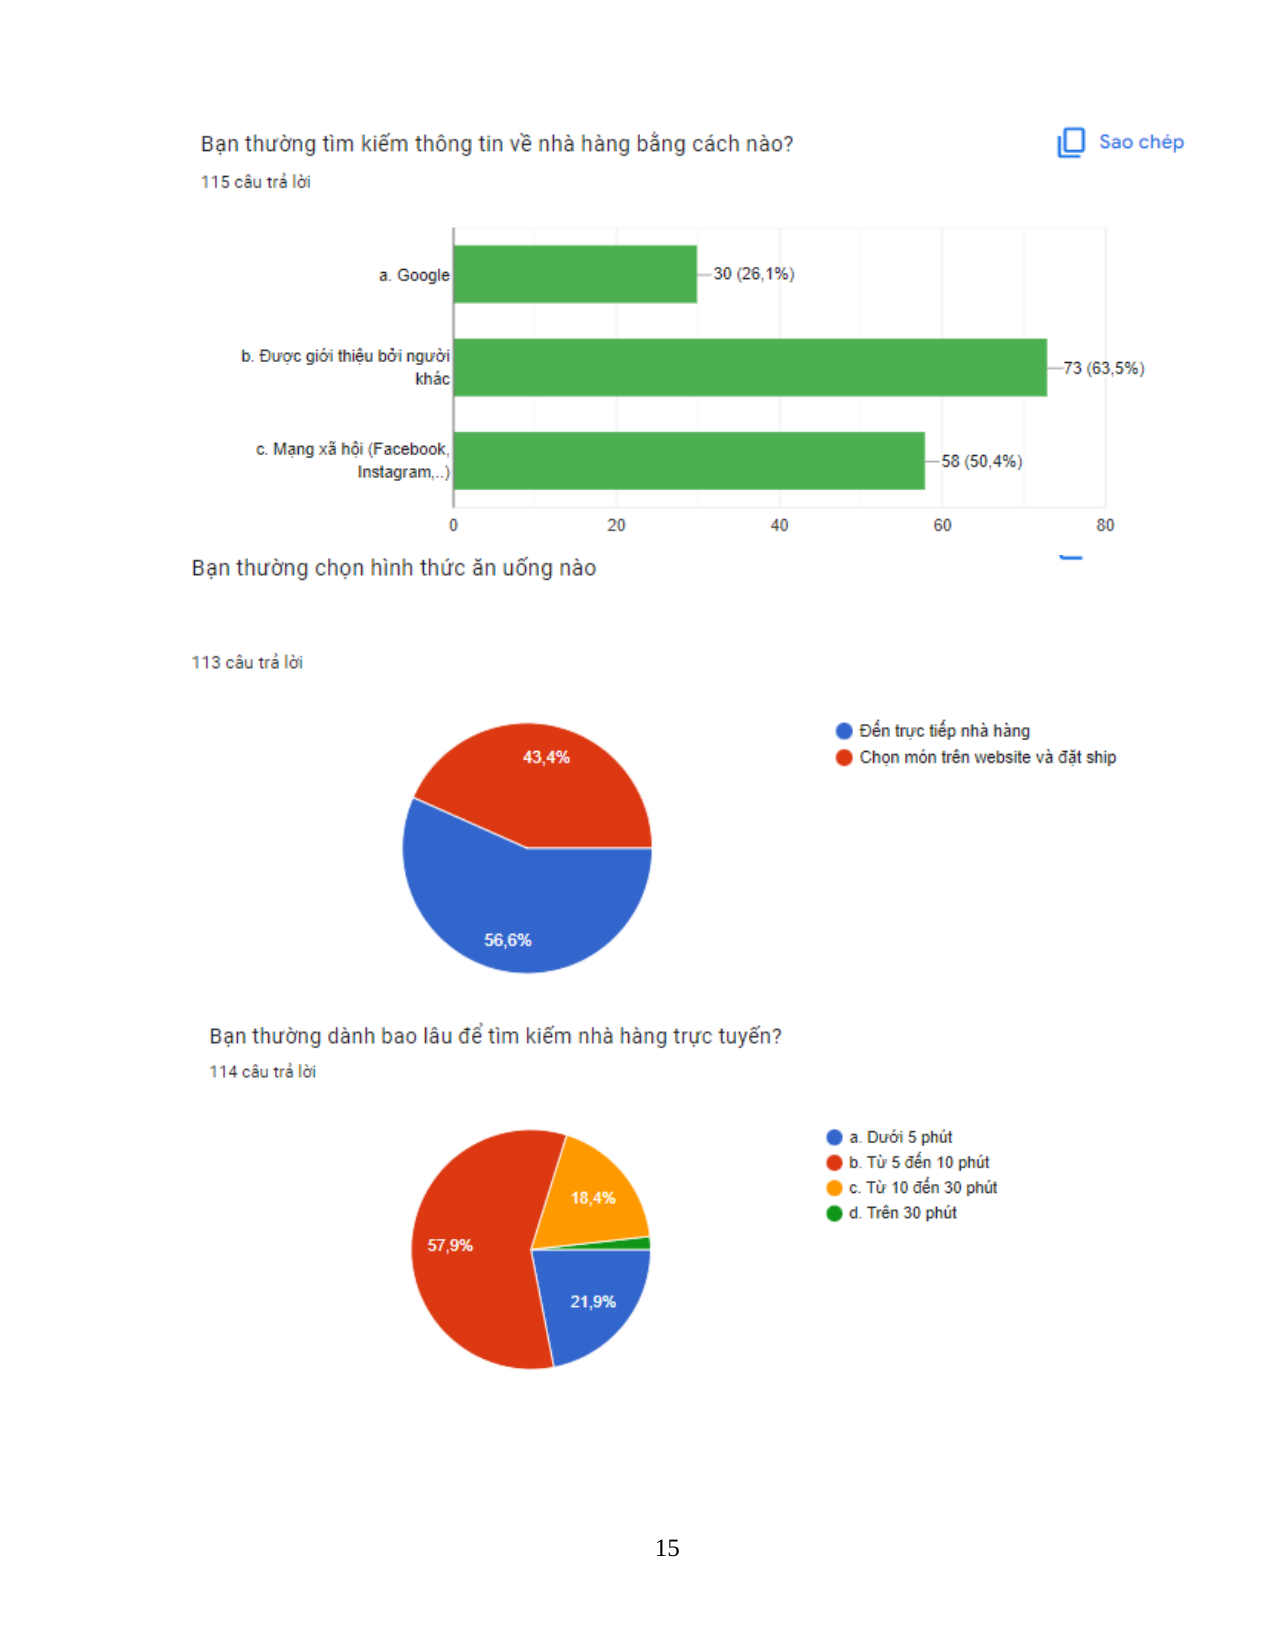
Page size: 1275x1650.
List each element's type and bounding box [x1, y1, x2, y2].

picture [177, 555, 1153, 999]
picture [192, 118, 1202, 545]
picture [192, 1014, 1022, 1404]
